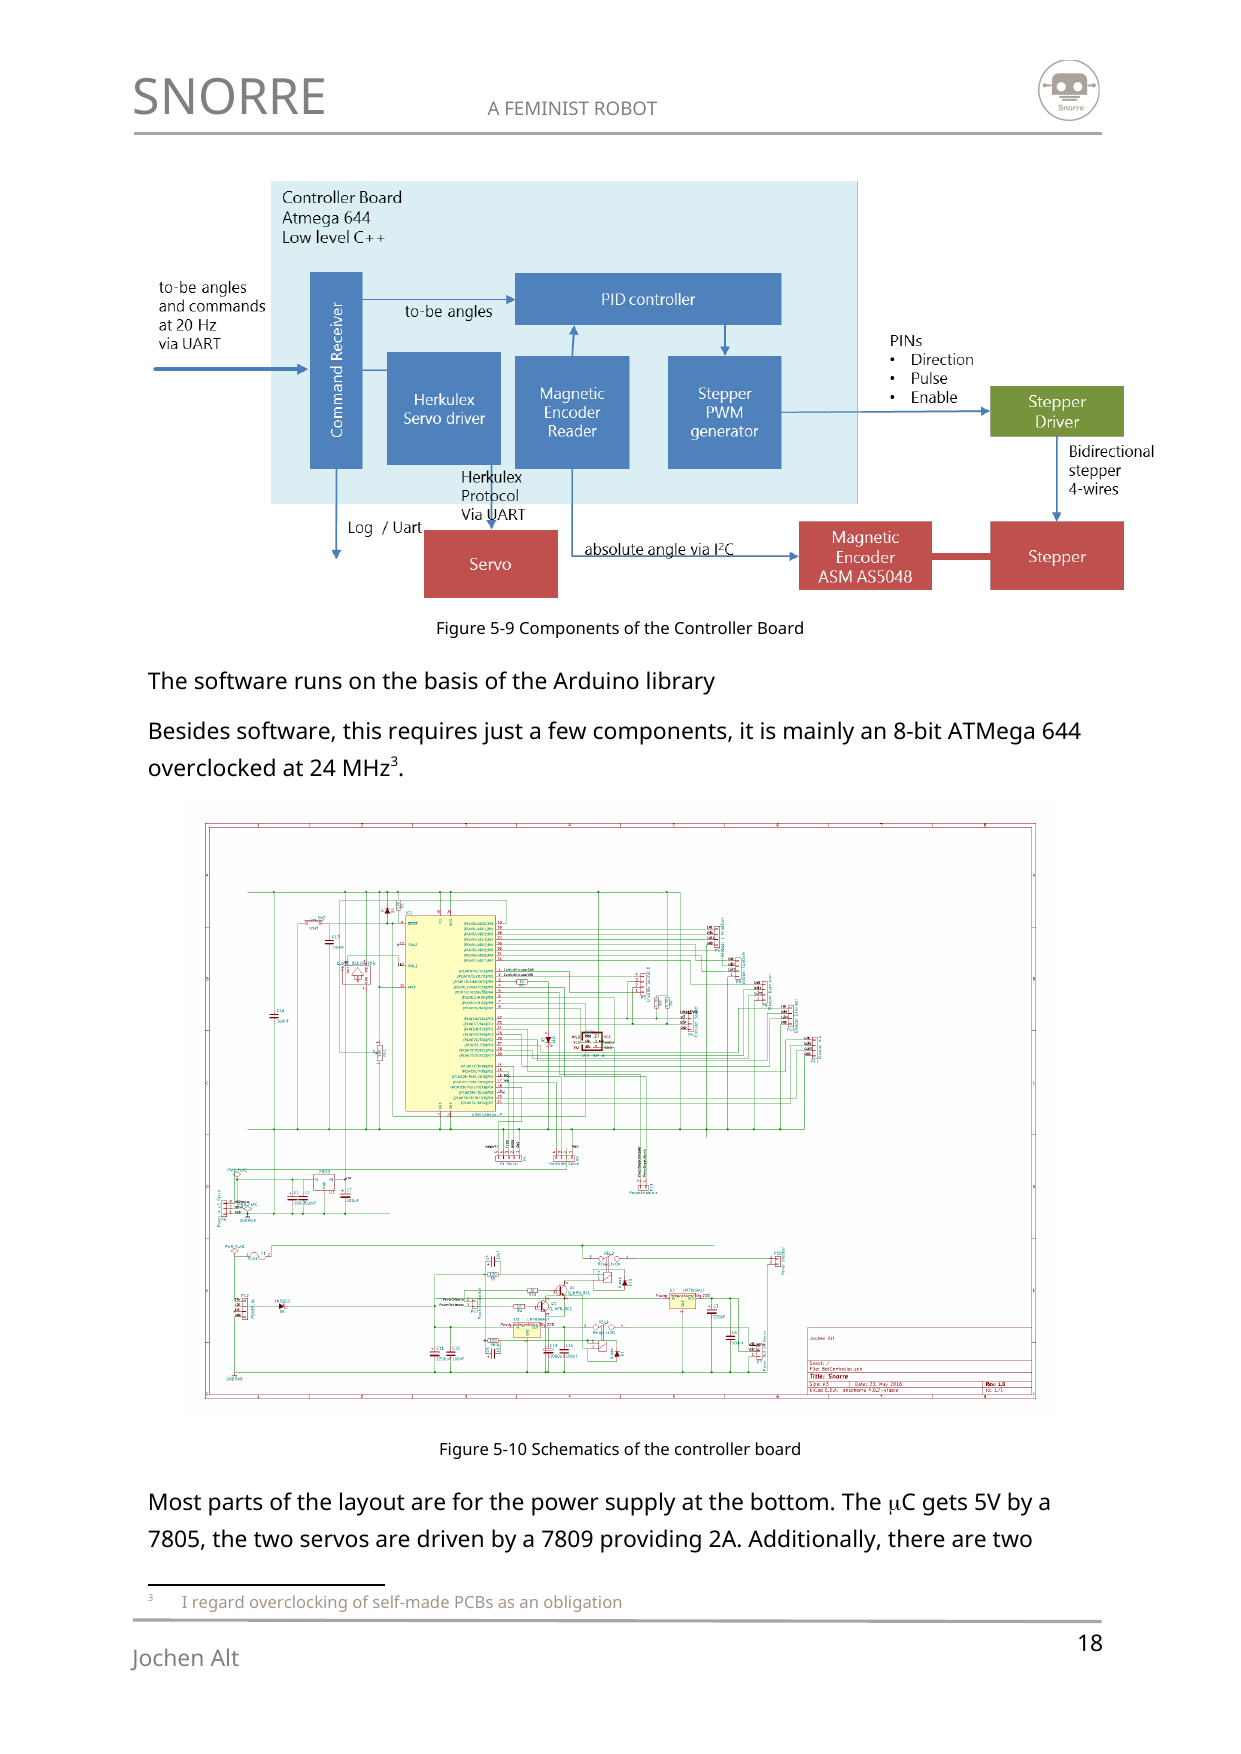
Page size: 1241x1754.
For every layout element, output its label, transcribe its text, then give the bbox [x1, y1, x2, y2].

picture [147, 181, 1170, 598]
text Besides software, this requires just a few components, it is mainly an 8-bit ATMega 644 overclocked at 24 MHz. [148, 715, 1093, 783]
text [148, 1486, 1093, 1554]
text The software runs on the basis of the Arduino library [148, 665, 1093, 696]
picture [184, 802, 1056, 1419]
